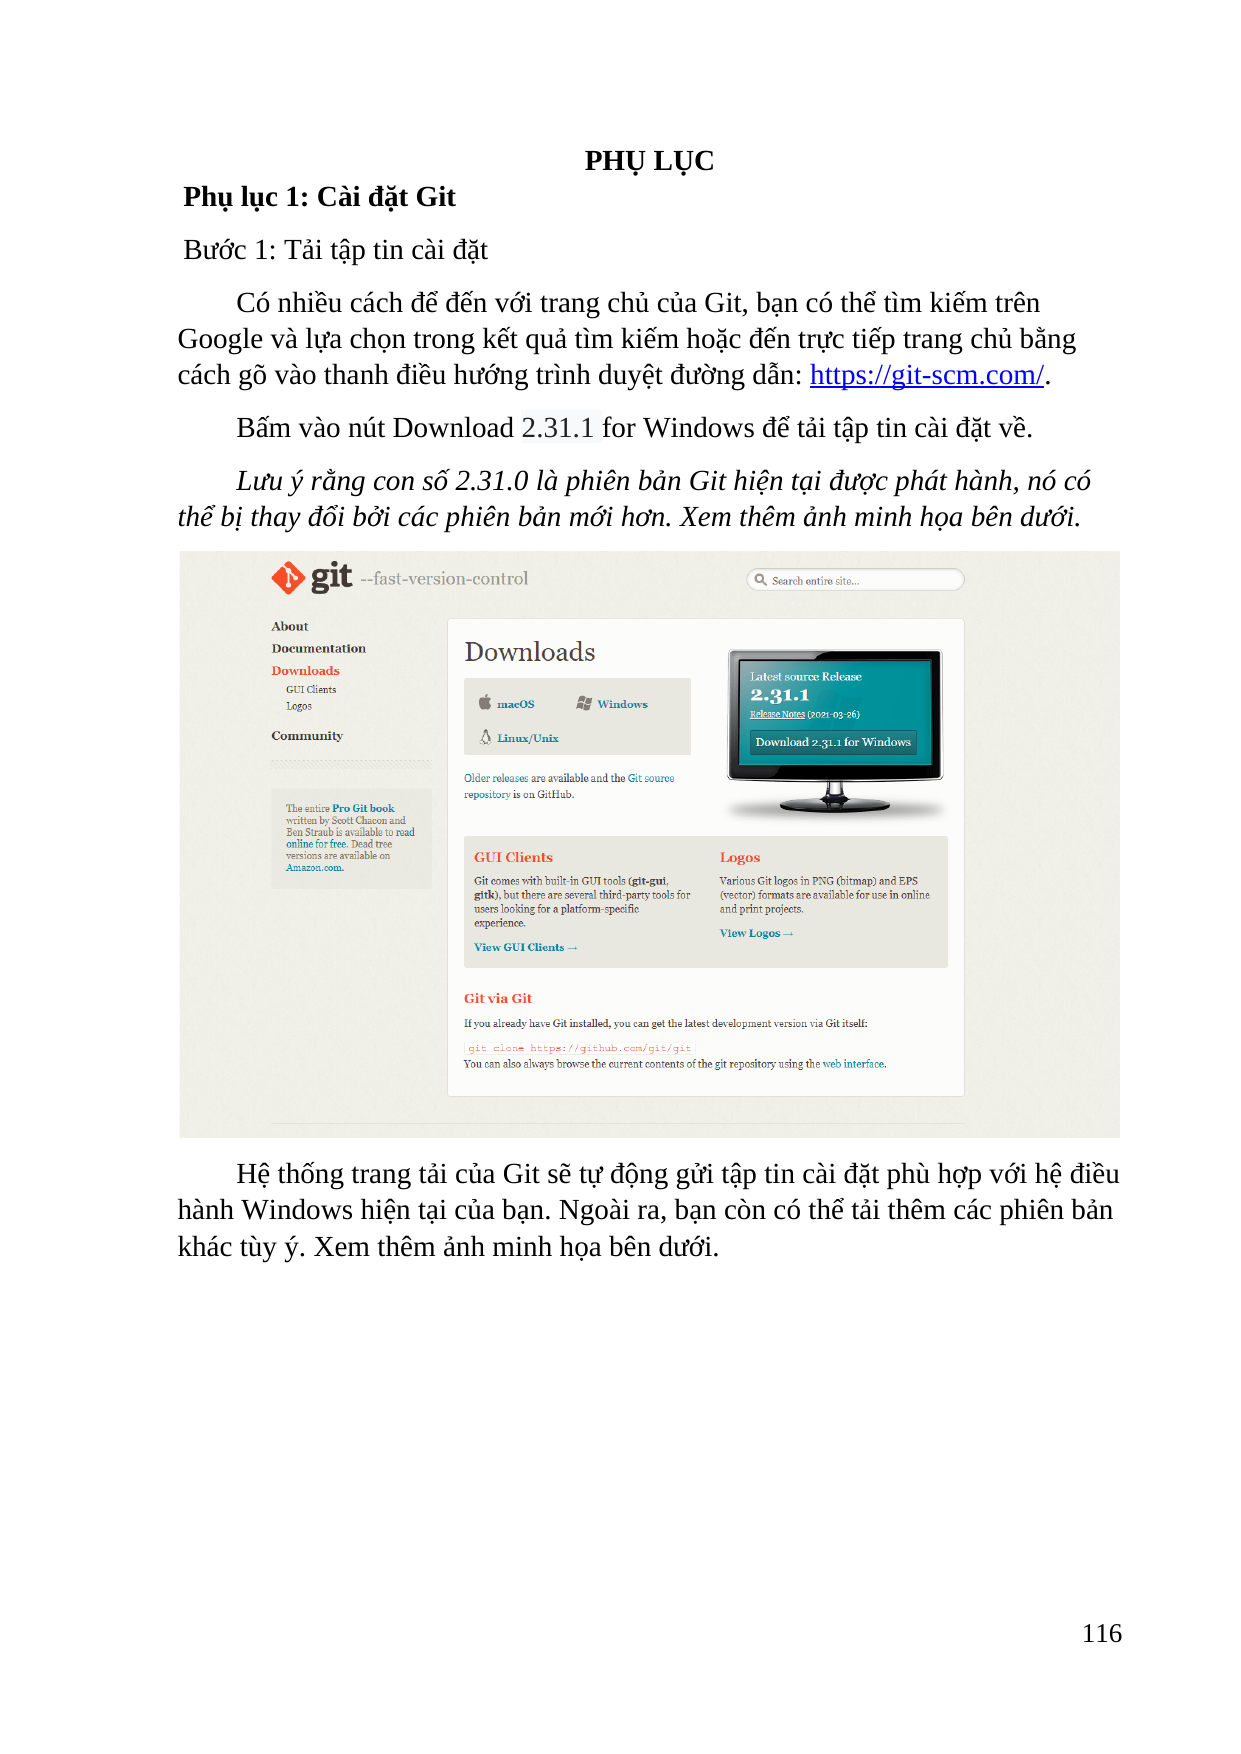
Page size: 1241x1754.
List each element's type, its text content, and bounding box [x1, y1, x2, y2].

picture [179, 551, 1120, 1138]
text Lưu ý rằng con số 2.31.0 là phiên bản Git hiện tại được phát hành, nó có thể bị thay đổi bởi các phiên bản mới hơn. Xem thêm ảnh minh họa bên dưới. [177, 463, 1122, 532]
text Bấm vào nút Download 2.31.1 for Windows để tải tập tin cài đặt về. [177, 410, 521, 443]
text Bước 1: Tải tập tin cài đặt [183, 232, 1122, 266]
text Phụ lục 1: Cài đặt Git [183, 179, 1122, 213]
text Bấm vào nút Download 2.31.1 for Windows để tải tập tin cài đặt về. [602, 410, 1122, 443]
text Có nhiều cách để đến với trang chủ của Git, bạn có thể tìm kiếm trên Google và lựa chọn trong kết quả tìm kiếm hoặc đến trực tiếp trang chủ bằng cách gõ vào thanh điều hướng trình duyệt đường dẫn: https://git-scm.com/. [177, 285, 1122, 391]
text Hệ thống trang tải của Git sẽ tự động gửi tập tin cài đặt phù hợp với hệ điều hành Windows hiện tại của bạn. Ngoài ra, bạn còn có thể tải thêm các phiên bản khác tùy ý. Xem thêm ảnh minh họa bên dưới. [177, 1156, 1122, 1262]
subtitle PHỤ LỤC [177, 143, 1122, 177]
